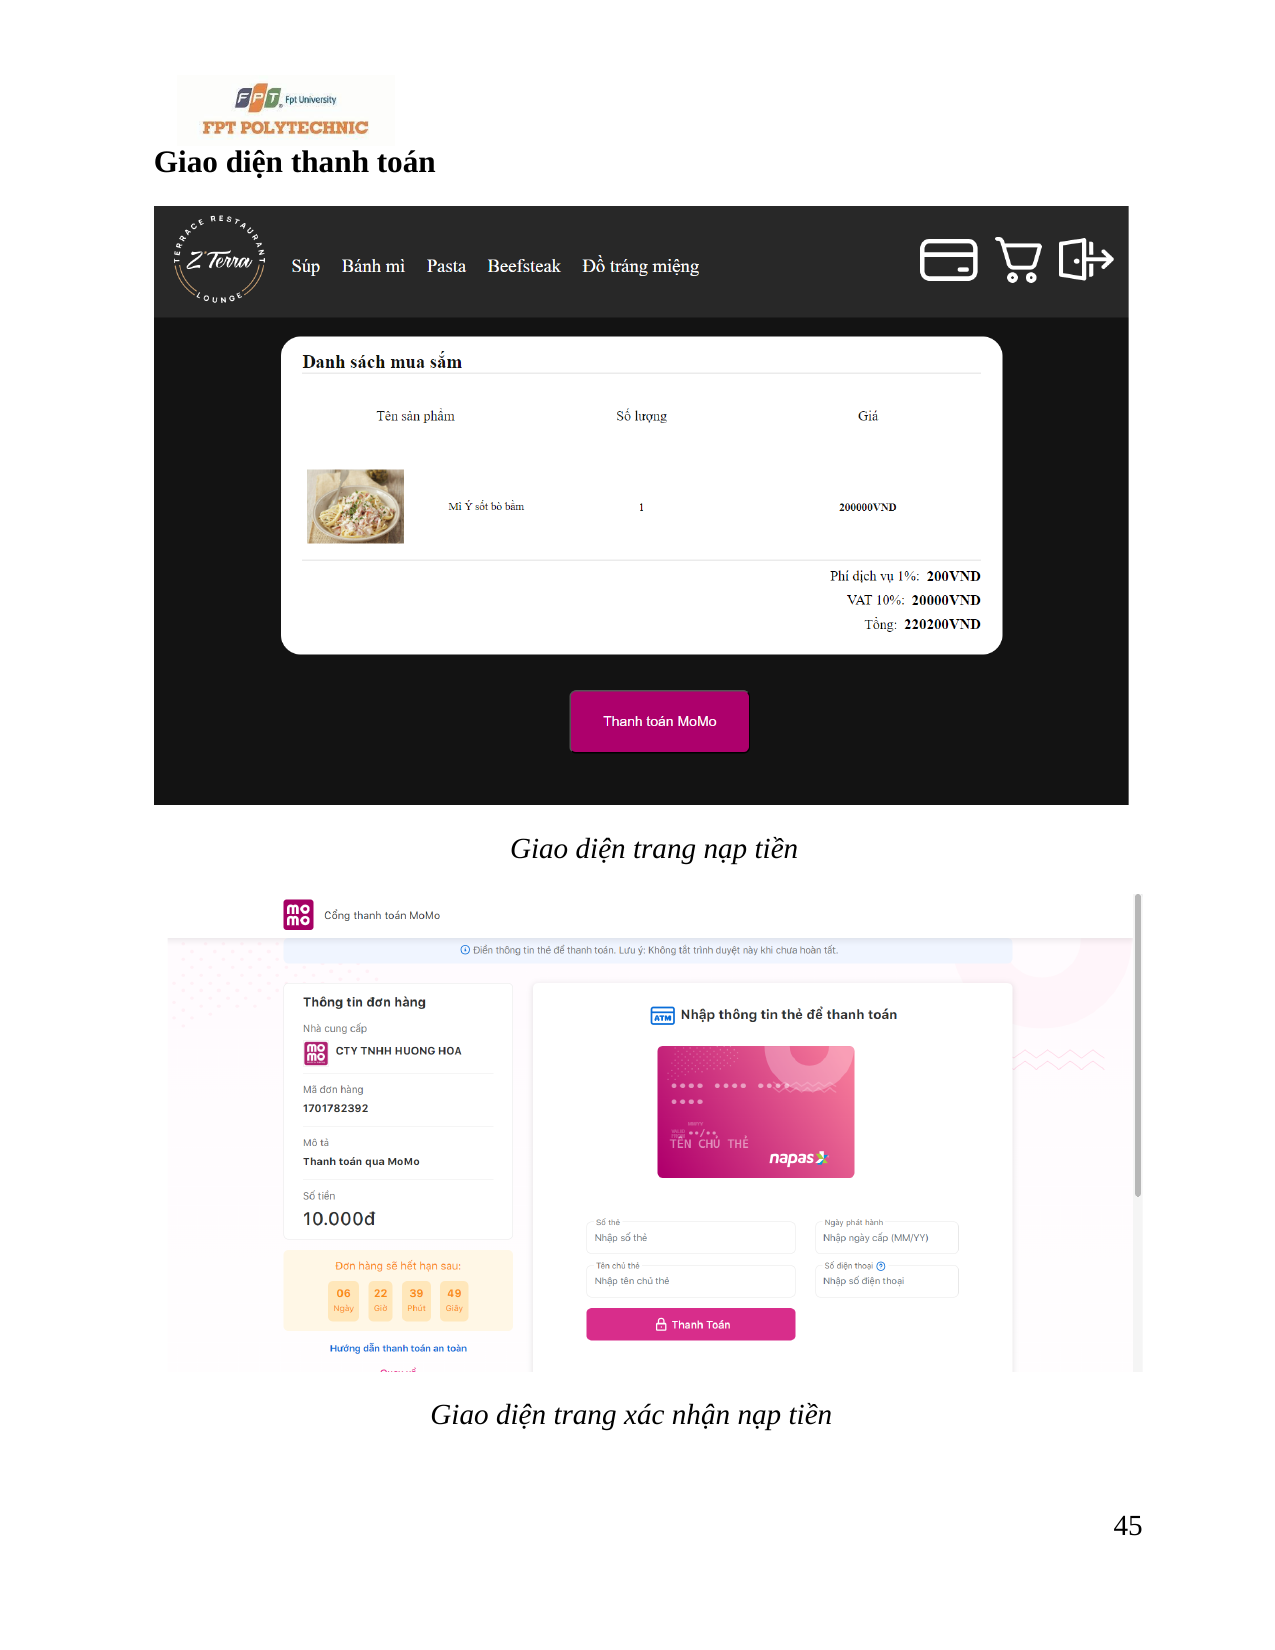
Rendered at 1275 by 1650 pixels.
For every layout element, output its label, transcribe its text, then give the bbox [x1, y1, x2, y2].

picture [177, 75, 395, 144]
subtitle Giao diện thanh toán [154, 144, 1198, 180]
text Giao diện trang nạp tiền [112, 831, 1198, 865]
picture [167, 894, 1143, 1372]
text Giao diện trang xác nhận nạp tiền [112, 1397, 1198, 1431]
picture [153, 206, 1129, 805]
